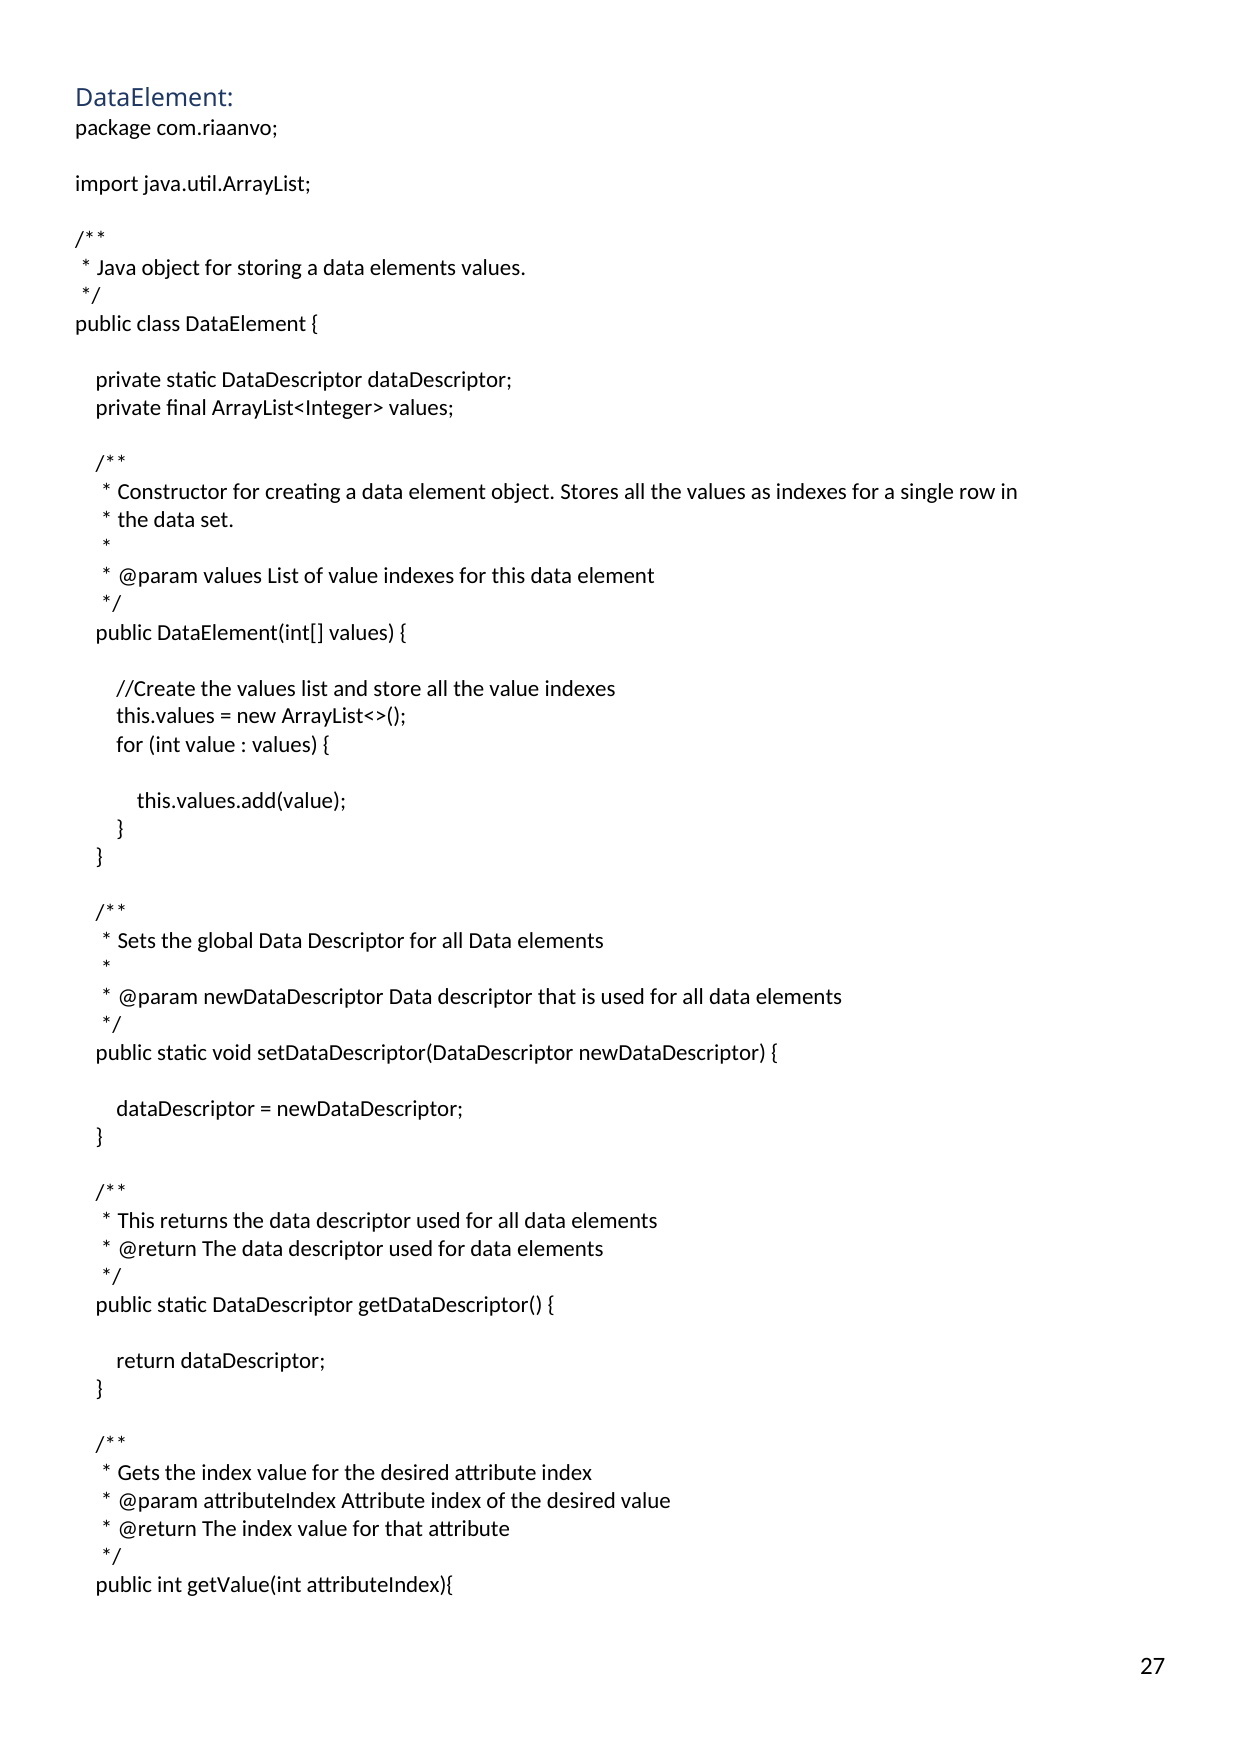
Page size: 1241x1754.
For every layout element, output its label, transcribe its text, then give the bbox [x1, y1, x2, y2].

text return dataDescriptor; [75, 1346, 1165, 1374]
text } [75, 1374, 1165, 1402]
text public static DataDescriptor getDataDescriptor() { [75, 1290, 1165, 1318]
text public class DataElement { [75, 309, 1165, 337]
text for (int value : values) { [75, 730, 1165, 758]
text /** [75, 1178, 1165, 1206]
text /** [75, 449, 1165, 477]
text * @param newDataDescriptor Data descriptor that is used for all data elements [75, 982, 1165, 1010]
text private static DataDescriptor dataDescriptor; [75, 365, 1165, 393]
text * Java object for storing a data elements values. [75, 253, 1165, 281]
text * @param attributeIndex Attribute index of the desired value [75, 1486, 1165, 1514]
text */ [75, 589, 1165, 618]
text public DataElement(int[] values) { [75, 618, 1165, 646]
text } [75, 1122, 1165, 1150]
text /** [75, 225, 1165, 253]
text public static void setDataDescriptor(DataDescriptor newDataDescriptor) { [75, 1038, 1165, 1066]
text public int getValue(int attributeIndex){ [75, 1570, 1165, 1598]
text */ [75, 1542, 1165, 1570]
text * the data set. [75, 506, 1165, 533]
text import java.util.ArrayList; [75, 169, 1165, 197]
text * [75, 533, 1165, 562]
text */ [75, 1262, 1165, 1290]
subtitle DataElement: [75, 79, 1165, 113]
text * @return The index value for that attribute [75, 1514, 1165, 1542]
text package com.riaanvo; [75, 113, 1165, 141]
text } [75, 814, 1165, 842]
text this.values.add(value); [75, 786, 1165, 814]
text * @return The data descriptor used for data elements [75, 1234, 1165, 1262]
text */ [75, 1010, 1165, 1038]
text dataDescriptor = newDataDescriptor; [75, 1094, 1165, 1122]
text * Gets the index value for the desired attribute index [75, 1458, 1165, 1486]
text * [75, 954, 1165, 982]
text * @param values List of value indexes for this data element [75, 562, 1165, 589]
text } [75, 842, 1165, 870]
text this.values = new ArrayList<>(); [75, 702, 1165, 730]
text * This returns the data descriptor used for all data elements [75, 1206, 1165, 1234]
text /** [75, 898, 1165, 926]
text */ [75, 281, 1165, 309]
text * Constructor for creating a data element object. Stores all the values as indexes for a single row in [75, 477, 1165, 506]
text private final ArrayList<Integer> values; [75, 393, 1165, 421]
text /** [75, 1430, 1165, 1458]
text //Create the values list and store all the value indexes [75, 674, 1165, 702]
text * Sets the global Data Descriptor for all Data elements [75, 926, 1165, 954]
